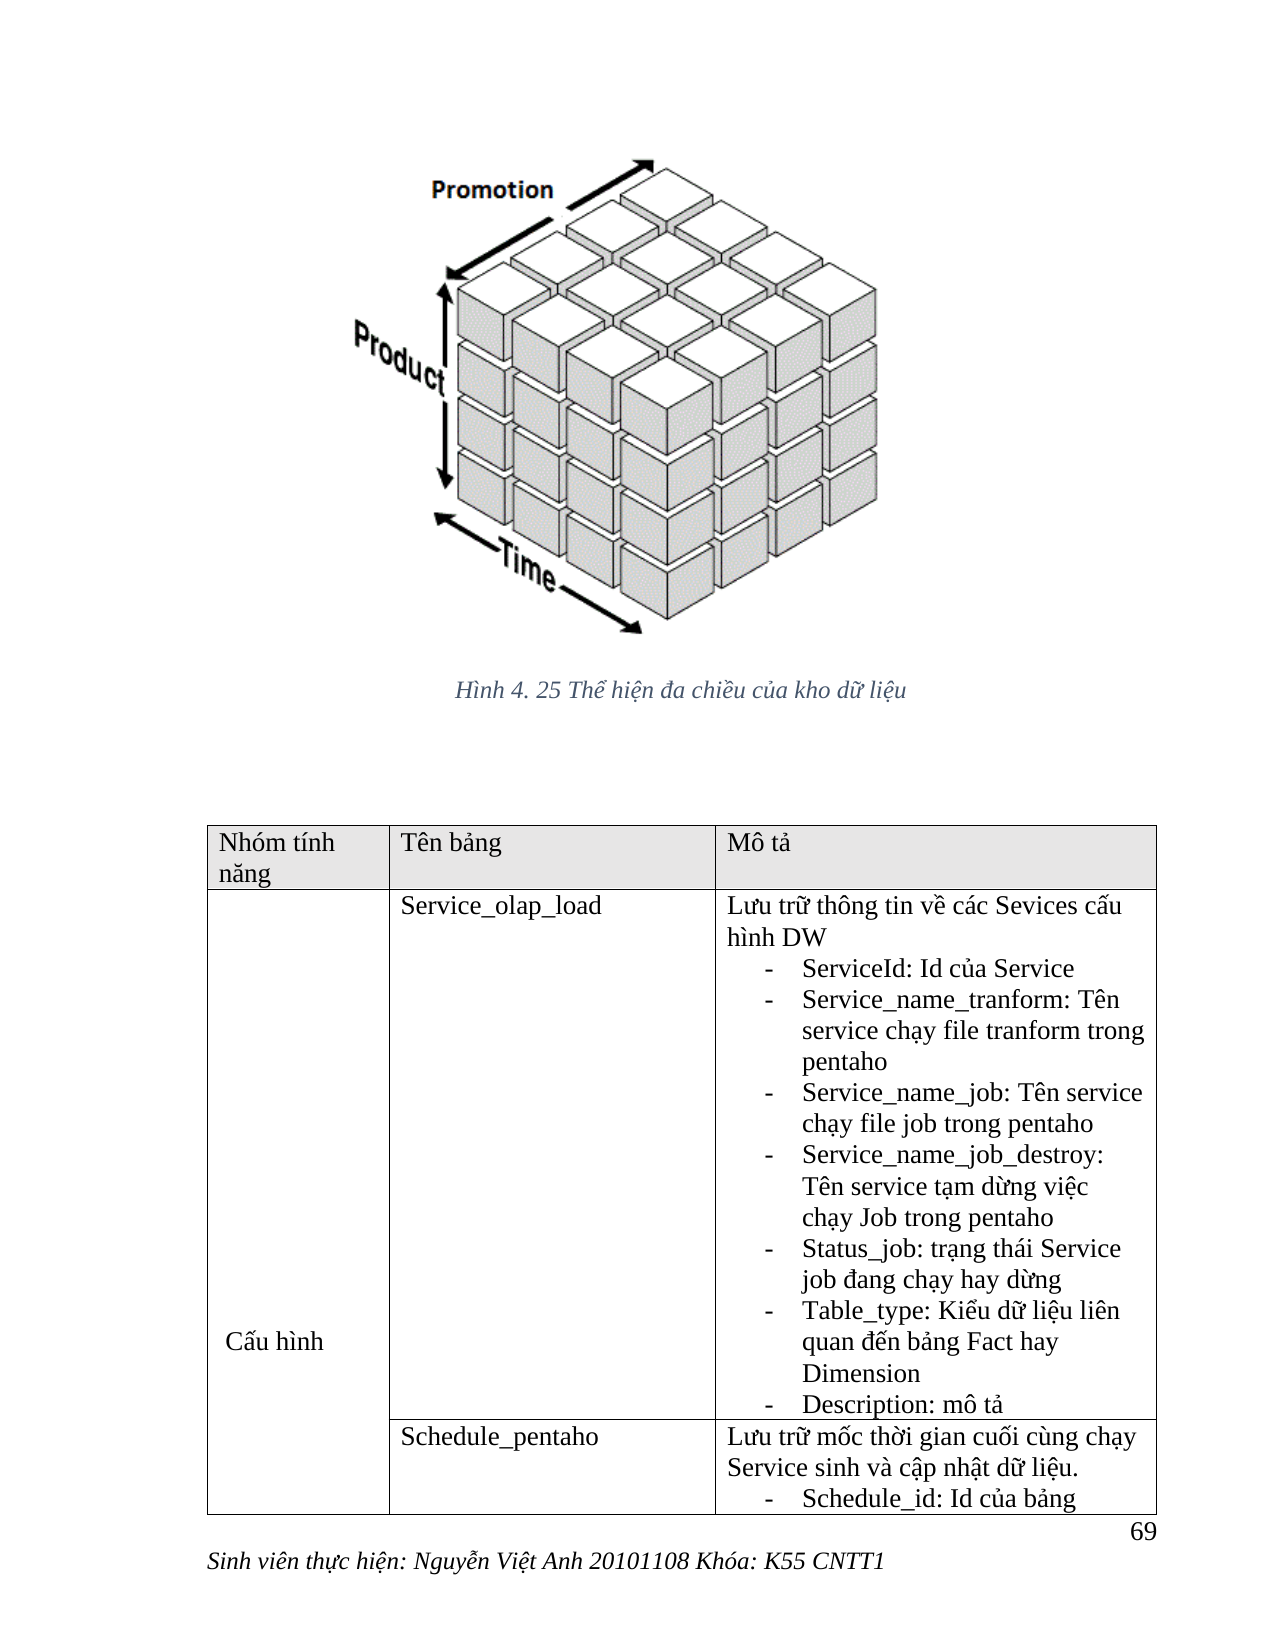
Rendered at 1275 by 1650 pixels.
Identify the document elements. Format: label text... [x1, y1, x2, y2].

table_header Tên bảng [390, 826, 715, 888]
table_header Mô tả [716, 826, 1156, 888]
table_cell Schedule_pentaho [390, 1420, 715, 1513]
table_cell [716, 1420, 1156, 1513]
table_cell Service_olap_load [390, 890, 715, 1419]
table_cell Cấu hình [208, 890, 389, 1513]
table_cell Lưu trữ thông tin về các Sevices cấu hình DW ServiceId: Id của Service Service_name_tranform: Tên service chạy file tranform trong pentaho Service_name_job: Tên service chạy file job trong pentaho Service_name_job_destroy: Tên service tạm dừng việc chạy Job trong pentaho Status_job: trạng thái Service job đang chạy hay dừng Table_type: Kiểu dữ liệu liên quan đến bảng Fact hay Dimension Description: mô tả [716, 890, 1156, 1419]
text Hình 4. 25 Thể hiện đa chiều của kho dữ liệu [207, 675, 1157, 704]
table_header Nhóm tính năng [208, 826, 389, 888]
picture [206, 118, 1157, 656]
